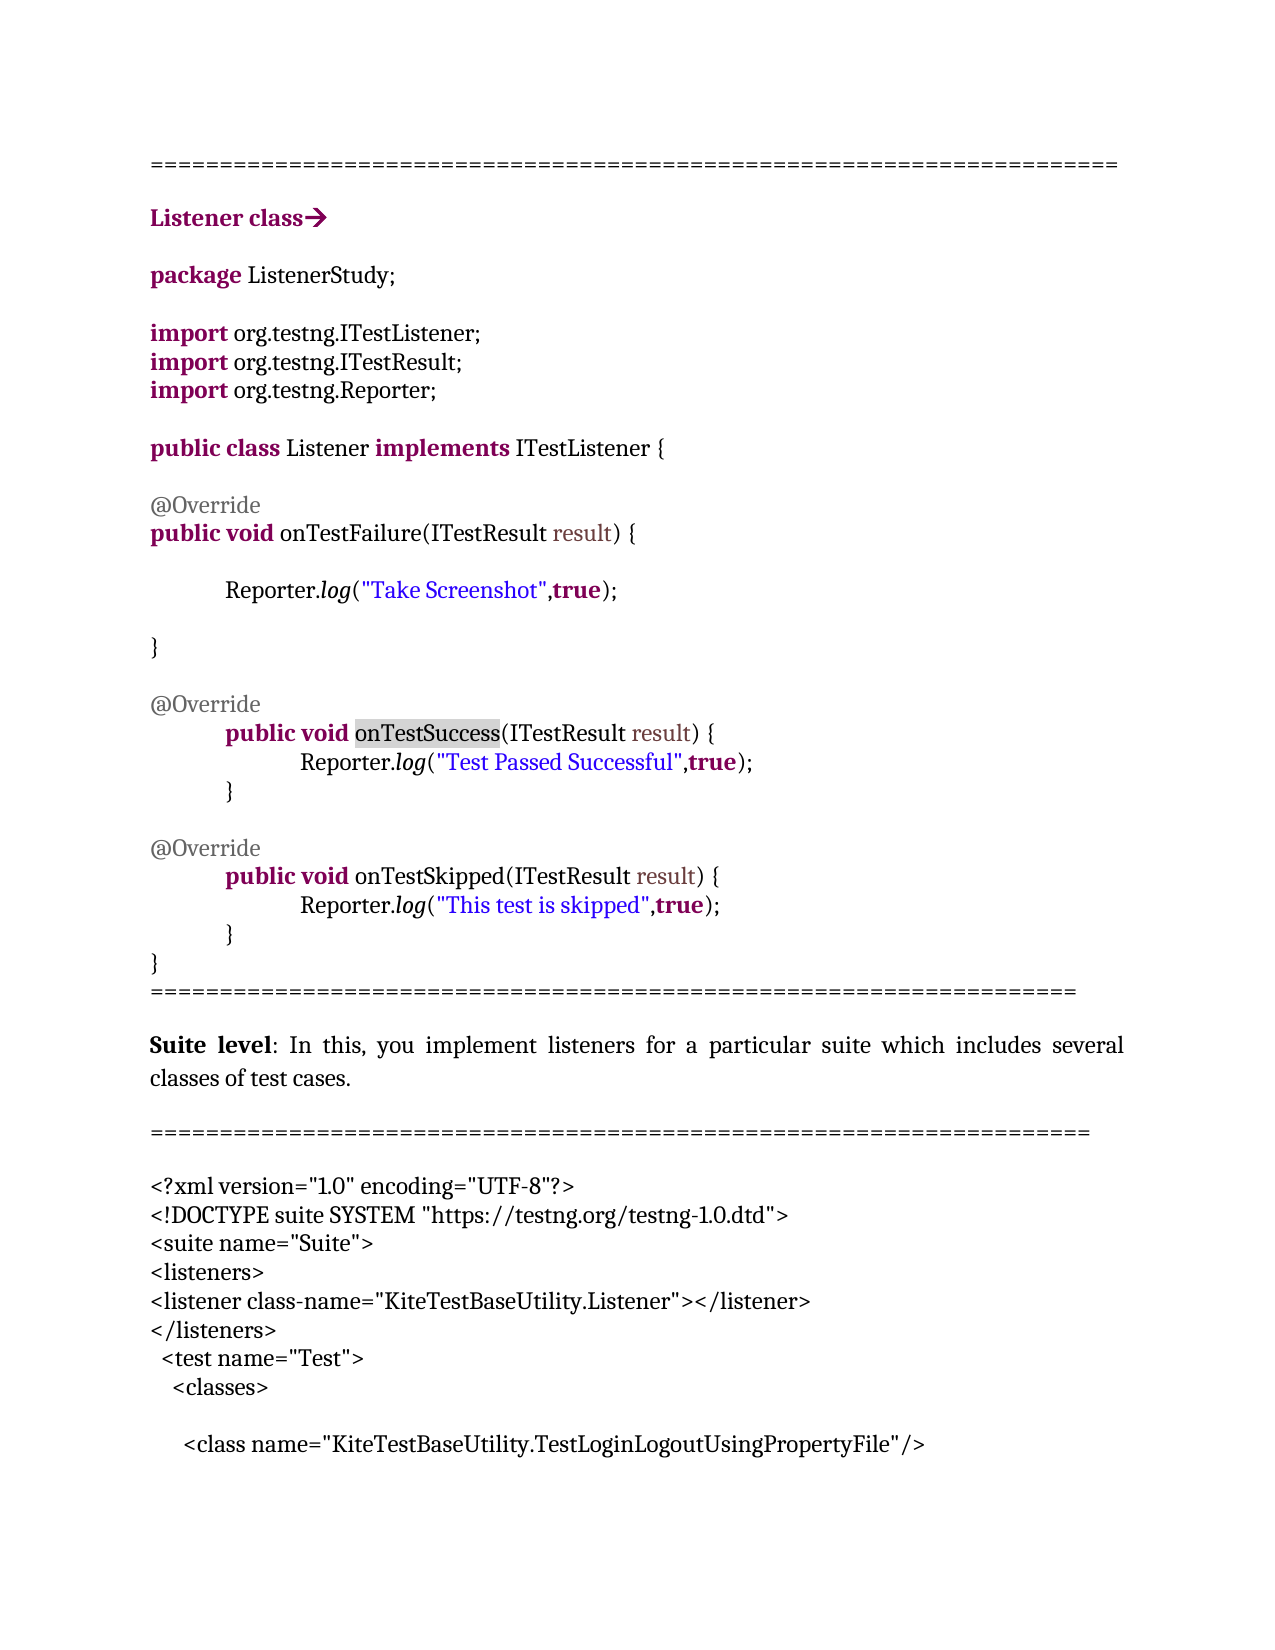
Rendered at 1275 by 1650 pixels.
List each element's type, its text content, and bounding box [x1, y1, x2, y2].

text public void onTestSkipped(ITestResult result) { [150, 862, 1125, 891]
text @Override [150, 491, 1125, 519]
text Listener class [150, 204, 1125, 233]
text } [150, 633, 1125, 662]
text =================================================================== [150, 977, 1125, 1006]
text public void onTestSuccess(ITestResult result) { [150, 719, 355, 748]
text } [150, 920, 1125, 948]
text import org.testng.ITestResult; [150, 348, 1125, 376]
text import org.testng.ITestListener; [150, 319, 1125, 348]
text public class Listener implements ITestListener { [150, 434, 1125, 463]
text package ListenerStudy; [150, 261, 1125, 290]
text } [150, 948, 1125, 977]
text @Override [150, 833, 1125, 862]
text Reporter.log("Take Screenshot",true); [150, 576, 1125, 605]
text <?xml version="1.0" encoding="UTF-8"?> [150, 1172, 1125, 1201]
text <!DOCTYPE suite SYSTEM "https://testng.org/testng-1.0.dtd"> [150, 1201, 1125, 1229]
text Reporter.log("Test Passed Successful",true); [150, 748, 1125, 777]
text public void onTestFailure(ITestResult result) { [150, 519, 1125, 548]
text } [150, 777, 1125, 805]
text public void onTestSuccess(ITestResult result) { [500, 719, 1125, 748]
text <test name="Test"> [150, 1344, 1125, 1373]
text import org.testng.Reporter; [150, 376, 1125, 405]
text <listeners> [150, 1258, 1125, 1287]
text </listeners> [150, 1316, 1125, 1344]
text <listener class-name="KiteTestBaseUtility.Listener"></listener> [150, 1287, 1125, 1316]
text Suite level: In this, you implement listeners for a particular suite which includes several classes of test cases. [150, 1031, 1125, 1093]
text ====================================================================== [150, 150, 1125, 179]
text <suite name="Suite"> [150, 1229, 1125, 1258]
text <classes> [150, 1373, 1125, 1402]
text <class name="KiteTestBaseUtility.TestLoginLogoutUsingPropertyFile"/> [150, 1430, 1125, 1458]
text Reporter.log("This test is skipped",true); [150, 891, 1125, 920]
text ==================================================================== [150, 1118, 1125, 1147]
text @Override [150, 690, 1125, 719]
